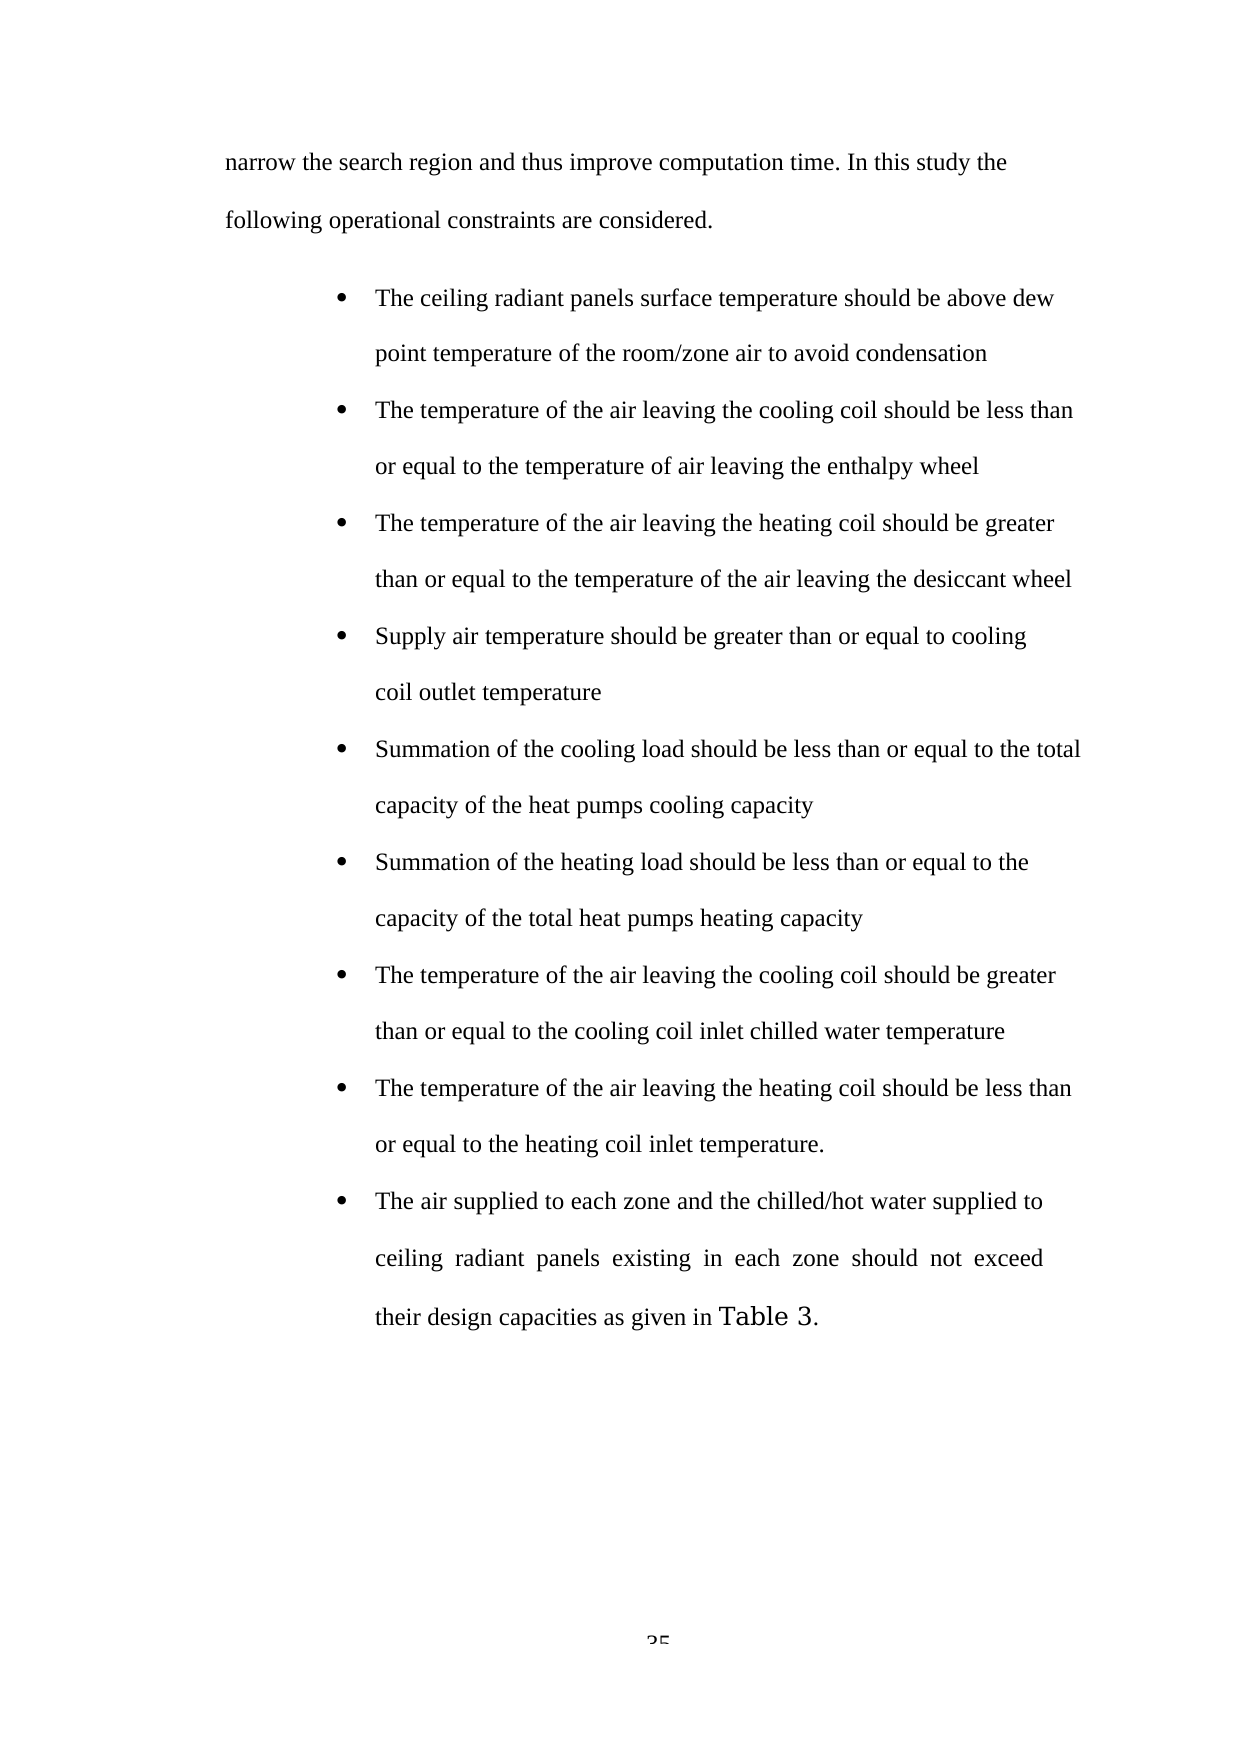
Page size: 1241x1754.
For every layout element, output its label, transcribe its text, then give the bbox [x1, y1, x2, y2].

list Summation of the heating load should be less than or equal to the capacity of the total heat pumps heating capacity [337, 847, 1029, 932]
list Summation of the cooling load should be less than or equal to the total capacity of the heat pumps cooling capacity [337, 734, 1081, 818]
list The temperature of the air leaving the cooling coil should be greater than or equal to the cooling coil inlet chilled water temperature [337, 960, 1056, 1044]
list Supply air temperature should be greater than or equal to cooling coil outlet temperature [337, 621, 1070, 706]
list The temperature of the air leaving the heating coil should be greater than or equal to the temperature of the air leaving the desiccant wheel [337, 508, 1072, 592]
list The temperature of the air leaving the heating coil should be less than or equal to the heating coil inlet temperature. [337, 1073, 1072, 1157]
list The ceiling radiant panels surface temperature should be above dew point temperature of the room/zone air to avoid condensation [337, 283, 1055, 367]
list The temperature of the air leaving the cooling coil should be less than or equal to the temperature of air leaving the enthalpy wheel [337, 396, 1074, 480]
list The air supplied to each zone and the chilled/hot water supplied to ceiling radiant panels existing in each zone should not exceed their design capacities as given in Table 3. [337, 1186, 1044, 1330]
text narrow the search region and thus improve computation time. In this study the following operational constraints are considered. [225, 147, 1009, 233]
